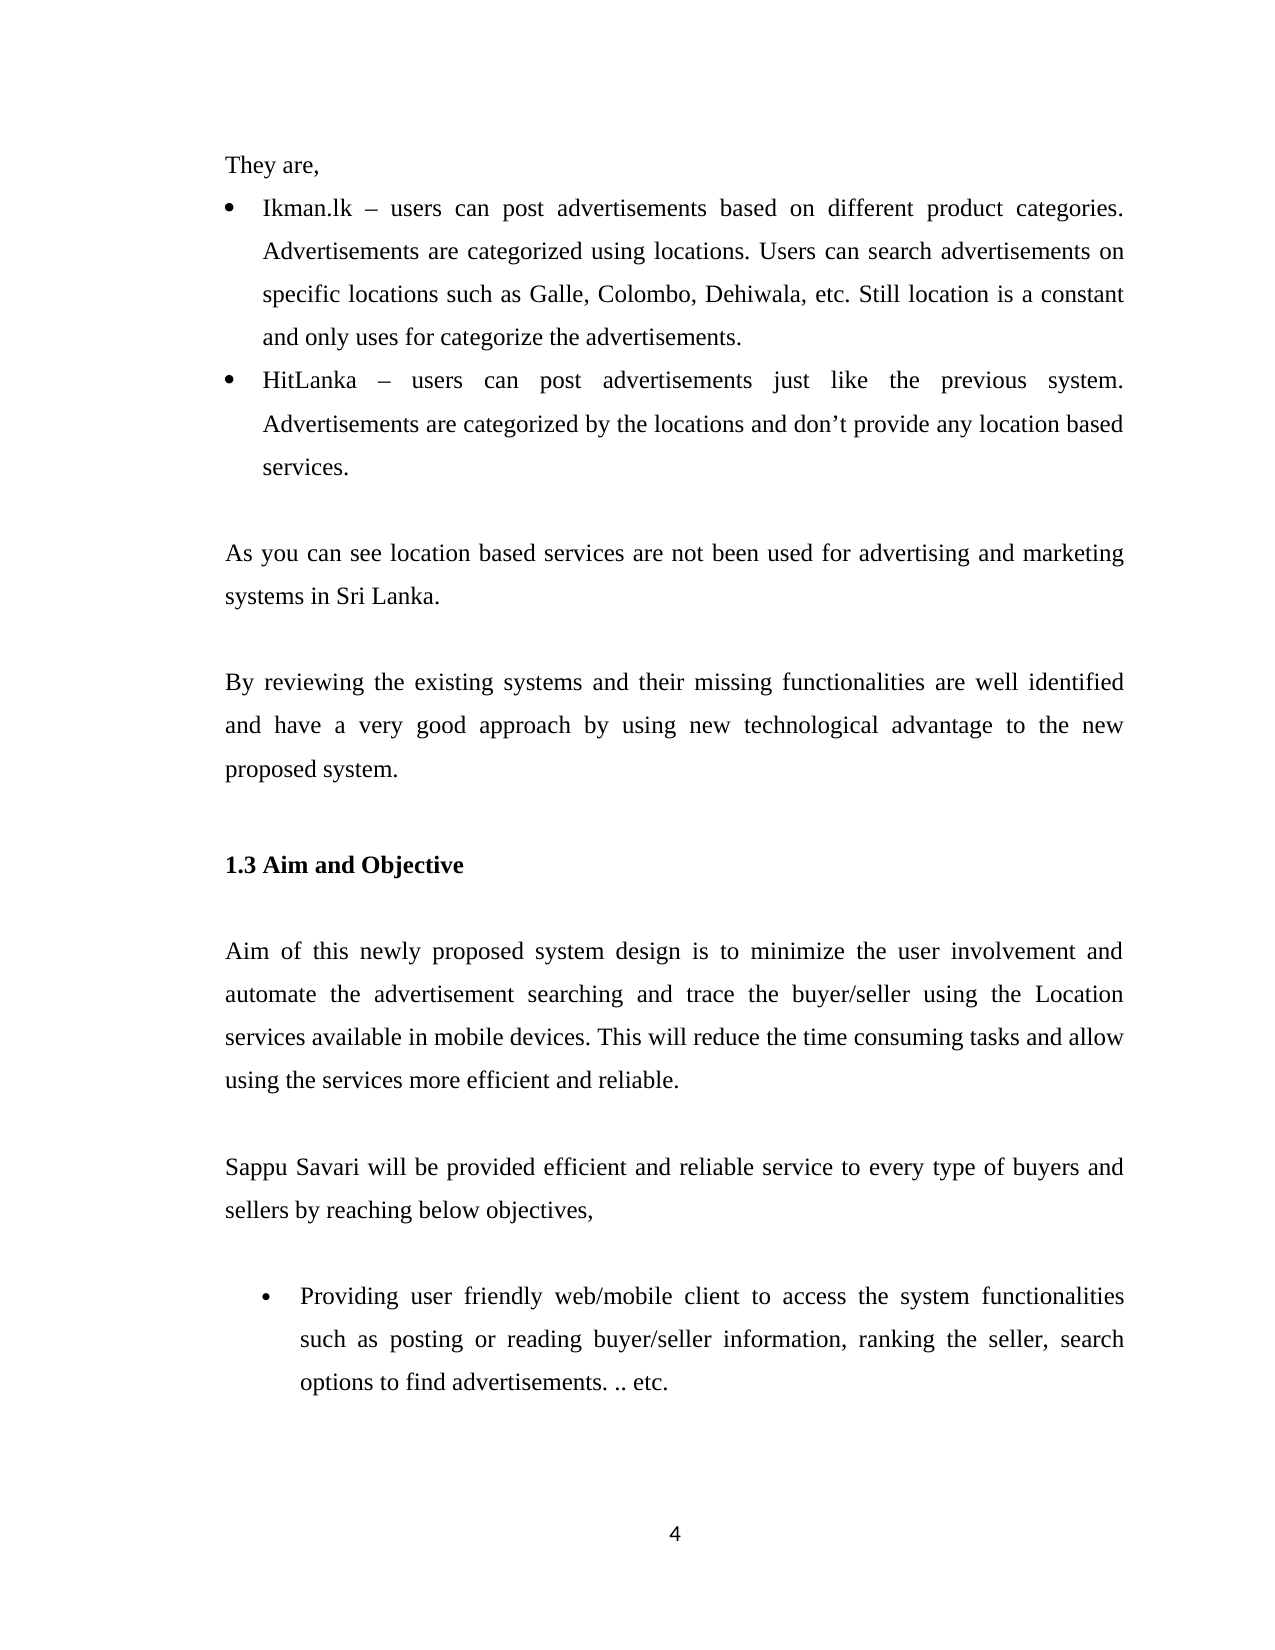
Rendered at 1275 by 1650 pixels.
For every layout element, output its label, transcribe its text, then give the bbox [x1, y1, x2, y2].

text By reviewing the existing systems and their missing functionalities are well identified and have a very good approach by using new technological advantage to the new proposed system. [225, 667, 1125, 782]
list Ikman.lk – users can post advertisements based on different product categories. Advertisements are categorized using locations. Users can search advertisements on specific locations such as Galle, Colombo, Dehiwala, etc. Still location is a constant and only uses for categorize the advertisements. [225, 193, 1125, 351]
list Providing user friendly web/mobile client to access the system functionalities such as posting or reading buyer/seller information, ranking the seller, search options to find advertisements. .. etc. [262, 1281, 1125, 1396]
list HitLanka – users can post advertisements just like the previous system. Advertisements are categorized by the locations and don’t provide any location based services. [225, 366, 1125, 481]
text Sappu Savari will be provided efficient and reliable service to every type of buyers and sellers by reaching below objectives, [225, 1152, 1125, 1223]
subtitle Aim and Objective [225, 850, 1125, 879]
text They are, [225, 150, 1125, 179]
text Aim of this newly proposed system design is to minimize the user involvement and automate the advertisement searching and trace the buyer/seller using the Location services available in mobile devices. This will reduce the time consuming tasks and allow using the services more efficient and reliable. [225, 936, 1125, 1094]
text As you can see location based services are not been used for advertising and marketing systems in Sri Lanka. [225, 538, 1125, 610]
